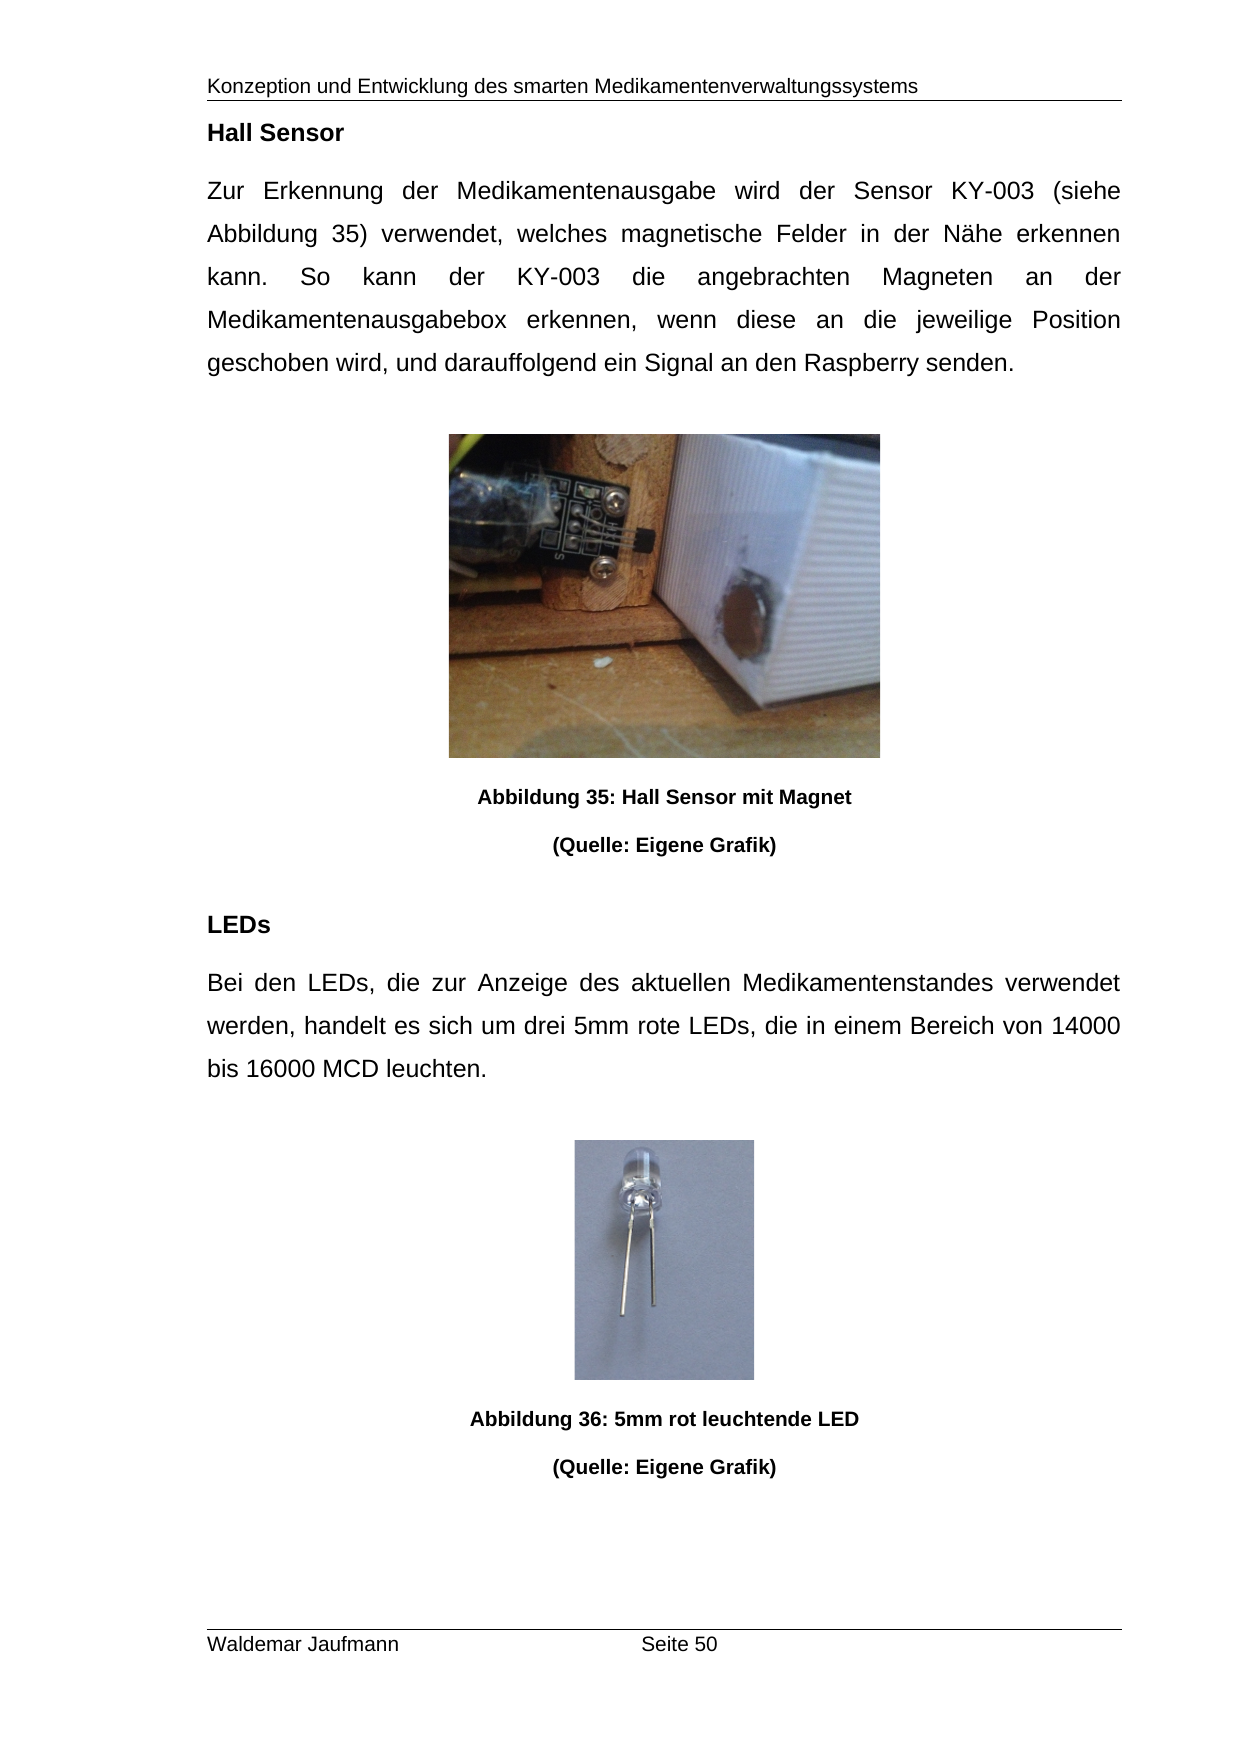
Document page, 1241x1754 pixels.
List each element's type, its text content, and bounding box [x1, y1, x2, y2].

text (Quelle: Eigene Grafik) [207, 833, 1122, 857]
text Zur Erkennung der Medikamentenausgabe wird der Sensor KY-003 (siehe Abbildung 35) verwendet, welches magnetische Felder in der Nähe erkennen kann. So kann der KY-003 die angebrachten Magneten an der Medikamentenausgabebox erkennen, wenn diese an die jeweilige Position geschoben wird, und darauffolgend ein Signal an den Raspberry senden. [207, 176, 1122, 377]
text Bei den LEDs, die zur Anzeige des aktuellen Medikamentenstandes verwendet werden, handelt es sich um drei 5mm rote LEDs, die in einem Bereich von 14000 bis 16000 MCD leuchten. [207, 968, 1122, 1083]
text (Quelle: Eigene Grafik) [207, 1455, 1122, 1479]
picture [574, 1140, 755, 1380]
text Abbildung 36: 5mm rot leuchtende LED [207, 1406, 1122, 1430]
text Hall Sensor [207, 118, 1122, 147]
text LEDs [207, 910, 1122, 939]
picture [448, 434, 880, 758]
text Abbildung 35: Hall Sensor mit Magnet [207, 785, 1122, 809]
